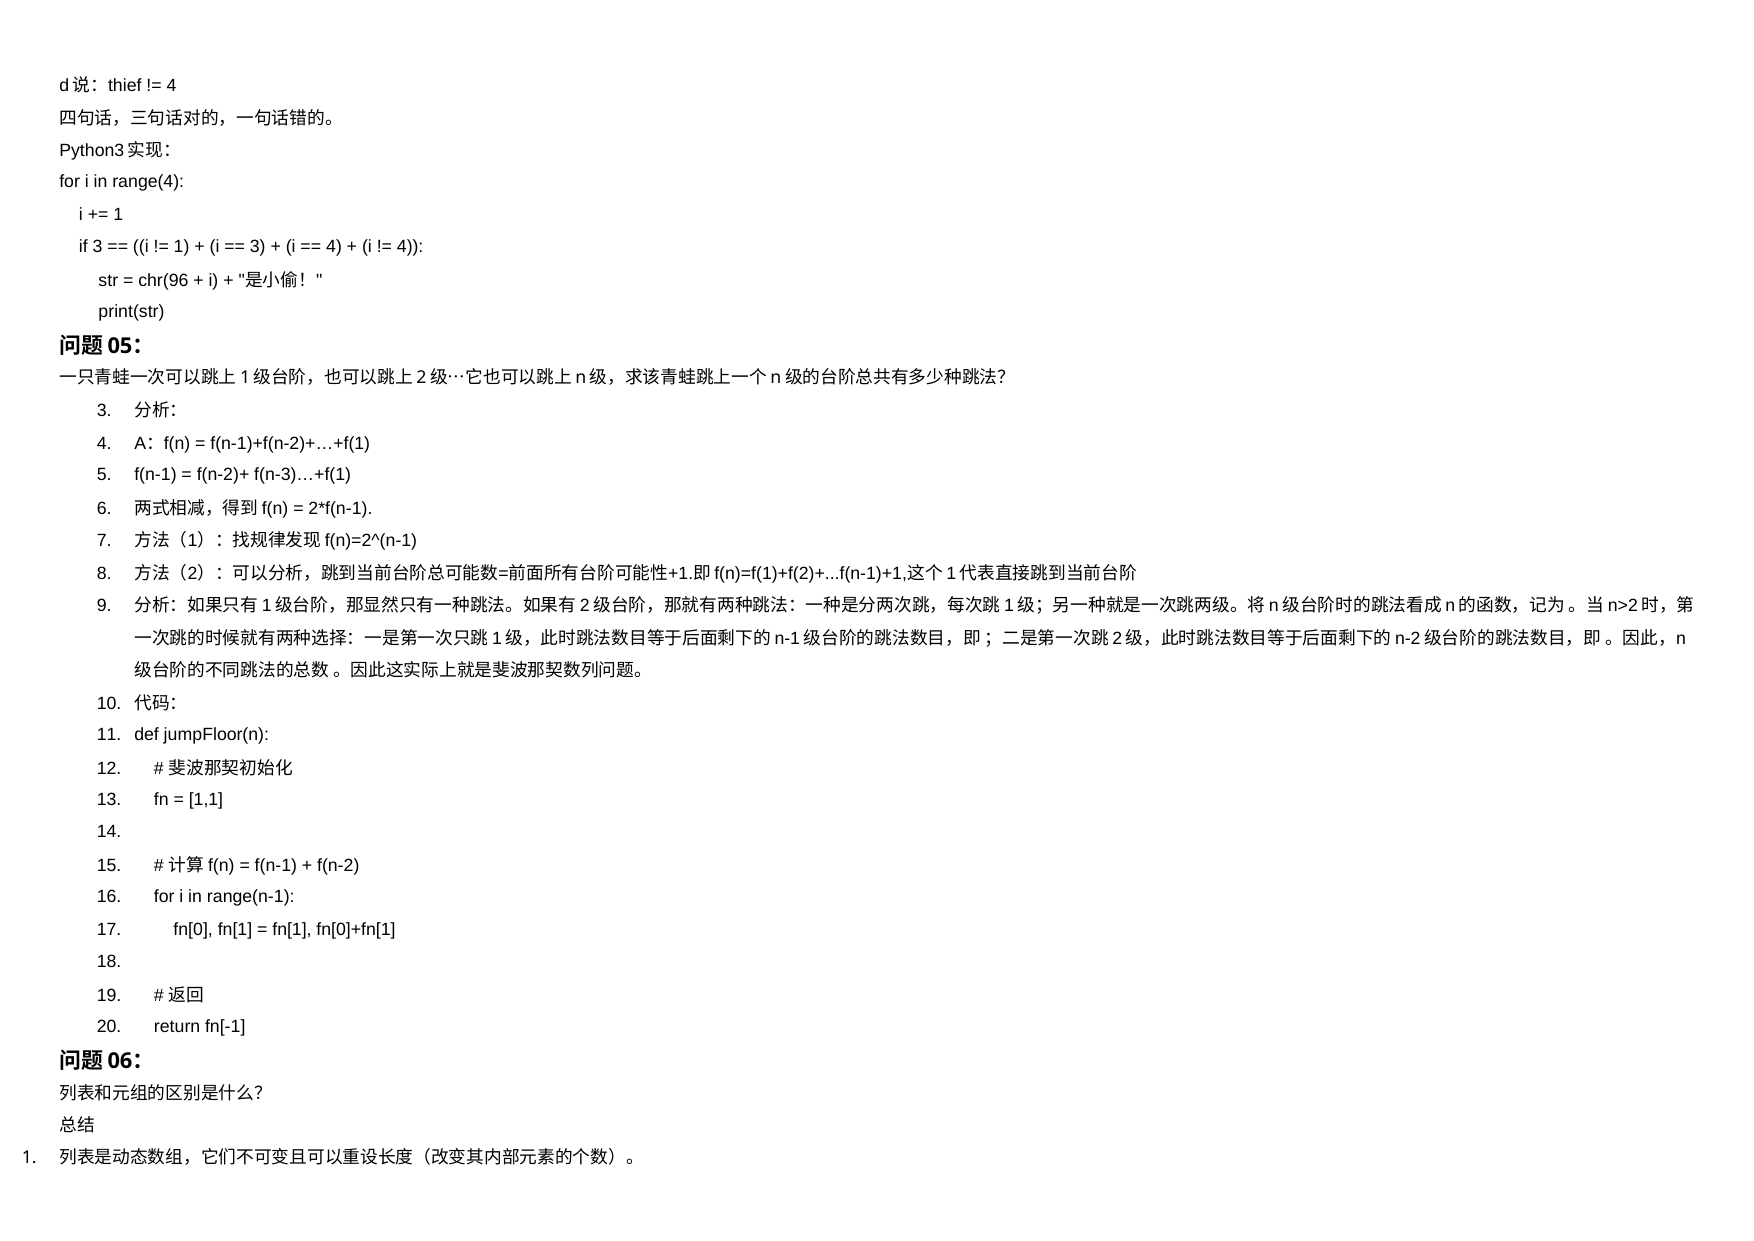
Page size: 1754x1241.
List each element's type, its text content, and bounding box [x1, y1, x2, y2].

list fn = [1,1] [97, 783, 1695, 815]
list 两式相减，得到f(n) = 2*f(n-1). [97, 490, 1695, 523]
list f(n-1) = f(n-2)+ f(n-3)…+f(1) [97, 458, 1695, 490]
list return fn[-1] [97, 1010, 1695, 1043]
text i += 1 [59, 198, 1695, 230]
text 四句话，三句话对的，一句话错的。 [59, 100, 1695, 133]
text 一只青蛙一次可以跳上1级台阶，也可以跳上2级…它也可以跳上n级，求该青蛙跳上一个n级的台阶总共有多少种跳法？ [59, 360, 1695, 393]
list 代码： [97, 685, 1695, 718]
list # 斐波那契初始化 [97, 750, 1695, 783]
list for i in range(n-1): [97, 880, 1695, 913]
text str = chr(96 + i) + "是小偷！" [59, 263, 1695, 295]
text 列表和元组的区别是什么？ [59, 1075, 1695, 1108]
list 列表是动态数组，它们不可变且可以重设长度（改变其内部元素的个数）。 [22, 1140, 1695, 1173]
text Python3实现： [59, 133, 1695, 165]
list 方法（2）：可以分析，跳到当前台阶总可能数=前面所有台阶可能性+1.即f(n)=f(1)+f(2)+...f(n-1)+1,这个1代表直接跳到当前台阶 [97, 555, 1695, 588]
text 问题06： [59, 1043, 1695, 1075]
list # 返回 [97, 978, 1695, 1010]
list A：f(n) = f(n-1)+f(n-2)+…+f(1) [97, 425, 1695, 458]
text print(str) [59, 295, 1695, 328]
list def jumpFloor(n): [97, 718, 1695, 750]
list # 计算 f(n) = f(n-1) + f(n-2) [97, 848, 1695, 880]
list 分析：如果只有1级台阶，那显然只有一种跳法。如果有2级台阶，那就有两种跳法：一种是分两次跳，每次跳1级；另一种就是一次跳两级。将n级台阶时的跳法看成n的函数，记为 。当n>2时，第一次跳的时候就有两种选择：一是第一次只跳1级，此时跳法数目等于后面剩下的n-1级台阶的跳法数目，即 ；二是第一次跳2级，此时跳法数目等于后面剩下的n-2级台阶的跳法数目，即 。因此，n级台阶的不同跳法的总数 。因此这实际上就是斐波那契数列问题。 [97, 588, 1695, 685]
text if 3 == ((i != 1) + (i == 3) + (i == 4) + (i != 4)): [59, 230, 1695, 263]
text 总结 [59, 1108, 1695, 1140]
text for i in range(4): [59, 165, 1695, 198]
text d说：thief != 4 [59, 68, 1695, 100]
list 分析： [97, 393, 1695, 425]
text 问题05： [59, 328, 1695, 360]
list 方法（1）：找规律发现f(n)=2^(n-1) [97, 523, 1695, 555]
list fn[0], fn[1] = fn[1], fn[0]+fn[1] [97, 913, 1695, 945]
